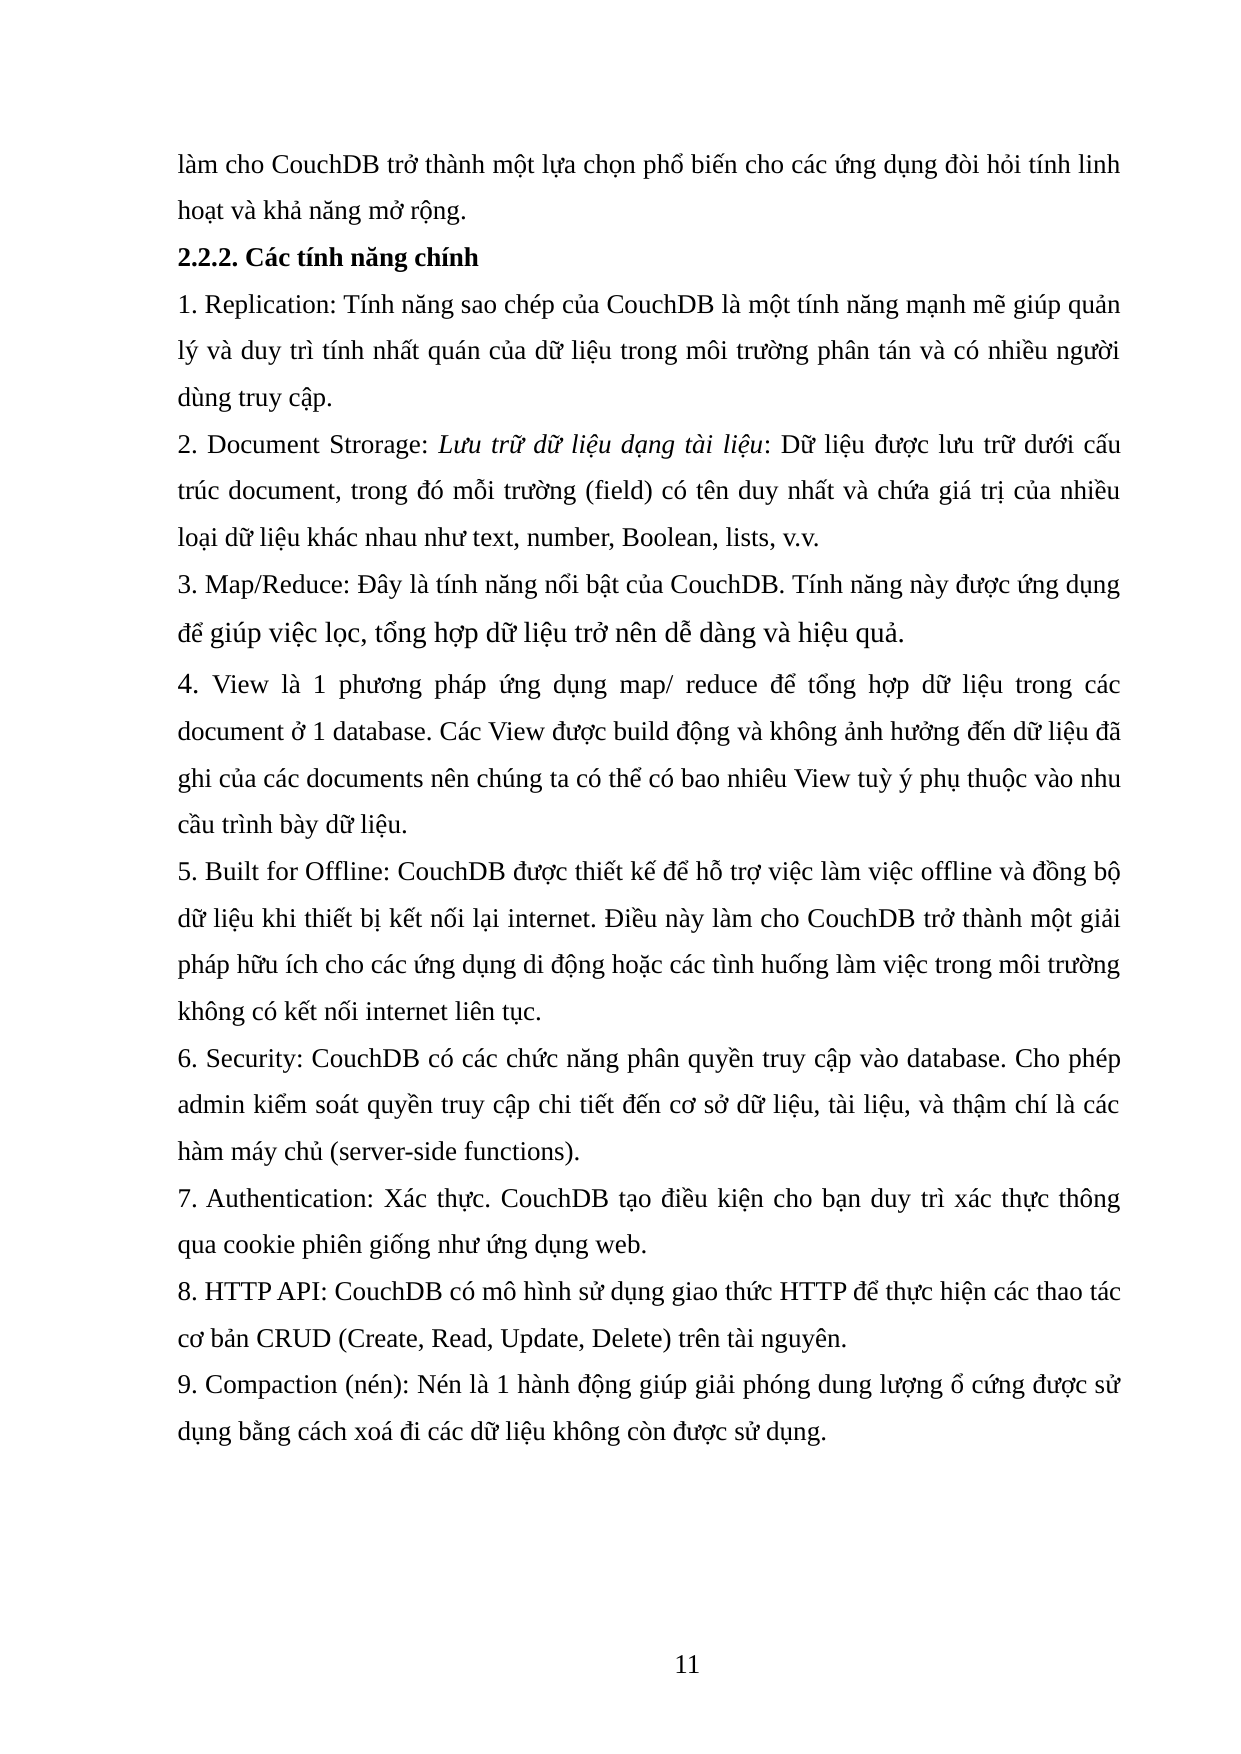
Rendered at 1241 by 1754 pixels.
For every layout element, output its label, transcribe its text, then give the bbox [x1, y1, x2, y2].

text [177, 148, 1122, 226]
text 1. Replication: Tính năng sao chép của CouchDB là một tính năng mạnh mẽ giúp quản lý và duy trì tính nhất quán của dữ liệu trong môi trường phân tán và có nhiều người dùng truy cập. [177, 288, 1122, 412]
text 5. Built for Offline: CouchDB được thiết kế để hỗ trợ việc làm việc offline và đồng bộ dữ liệu khi thiết bị kết nối lại internet. Điều này làm cho CouchDB trở thành một giải pháp hữu ích cho các ứng dụng di động hoặc các tình huống làm việc trong môi trường không có kết nối internet liên tục. [177, 855, 1122, 1026]
text 6. Security: CouchDB có các chức năng phân quyền truy cập vào database. Cho phép admin kiểm soát quyền truy cập chi tiết đến cơ sở dữ liệu, tài liệu, và thậm chí là các hàm máy chủ (server-side functions). [177, 1042, 1122, 1166]
text 2. Document Strorage: Lưu trữ dữ liệu dạng tài liệu: Dữ liệu được lưu trữ dưới cấu trúc document, trong đó mỗi trường (field) có tên duy nhất và chứa giá trị của nhiều loại dữ liệu khác nhau như text, number, Boolean, lists, v.v. [177, 428, 1122, 552]
text 7. Authentication: Xác thực. CouchDB tạo điều kiện cho bạn duy trì xác thực thông qua cookie phiên giống như ứng dụng web. [177, 1182, 1122, 1259]
text 4. View là 1 phương pháp ứng dụng map/ reduce để tổng hợp dữ liệu trong các document ở 1 database. Các View được build động và không ảnh hưởng đến dữ liệu đã ghi của các documents nên chúng ta có thể có bao nhiêu View tuỳ ý phụ thuộc vào nhu cầu trình bày dữ liệu. [177, 666, 1122, 839]
text 2.2.2. Các tính năng chính [177, 241, 1122, 272]
text 3. Map/Reduce: Đây là tính năng nổi bật của CouchDB. Tính năng này được ứng dụng để giúp việc lọc, tổng hợp dữ liệu trở nên dễ dàng và hiệu quả. [177, 568, 1122, 649]
text 9. Compaction (nén): Nén là 1 hành động giúp giải phóng dung lượng ổ cứng được sử dụng bằng cách xoá đi các dữ liệu không còn được sử dụng. [177, 1368, 1122, 1446]
text 8. HTTP API: CouchDB có mô hình sử dụng giao thức HTTP để thực hiện các thao tác cơ bản CRUD (Create, Read, Update, Delete) trên tài nguyên. [177, 1275, 1122, 1353]
